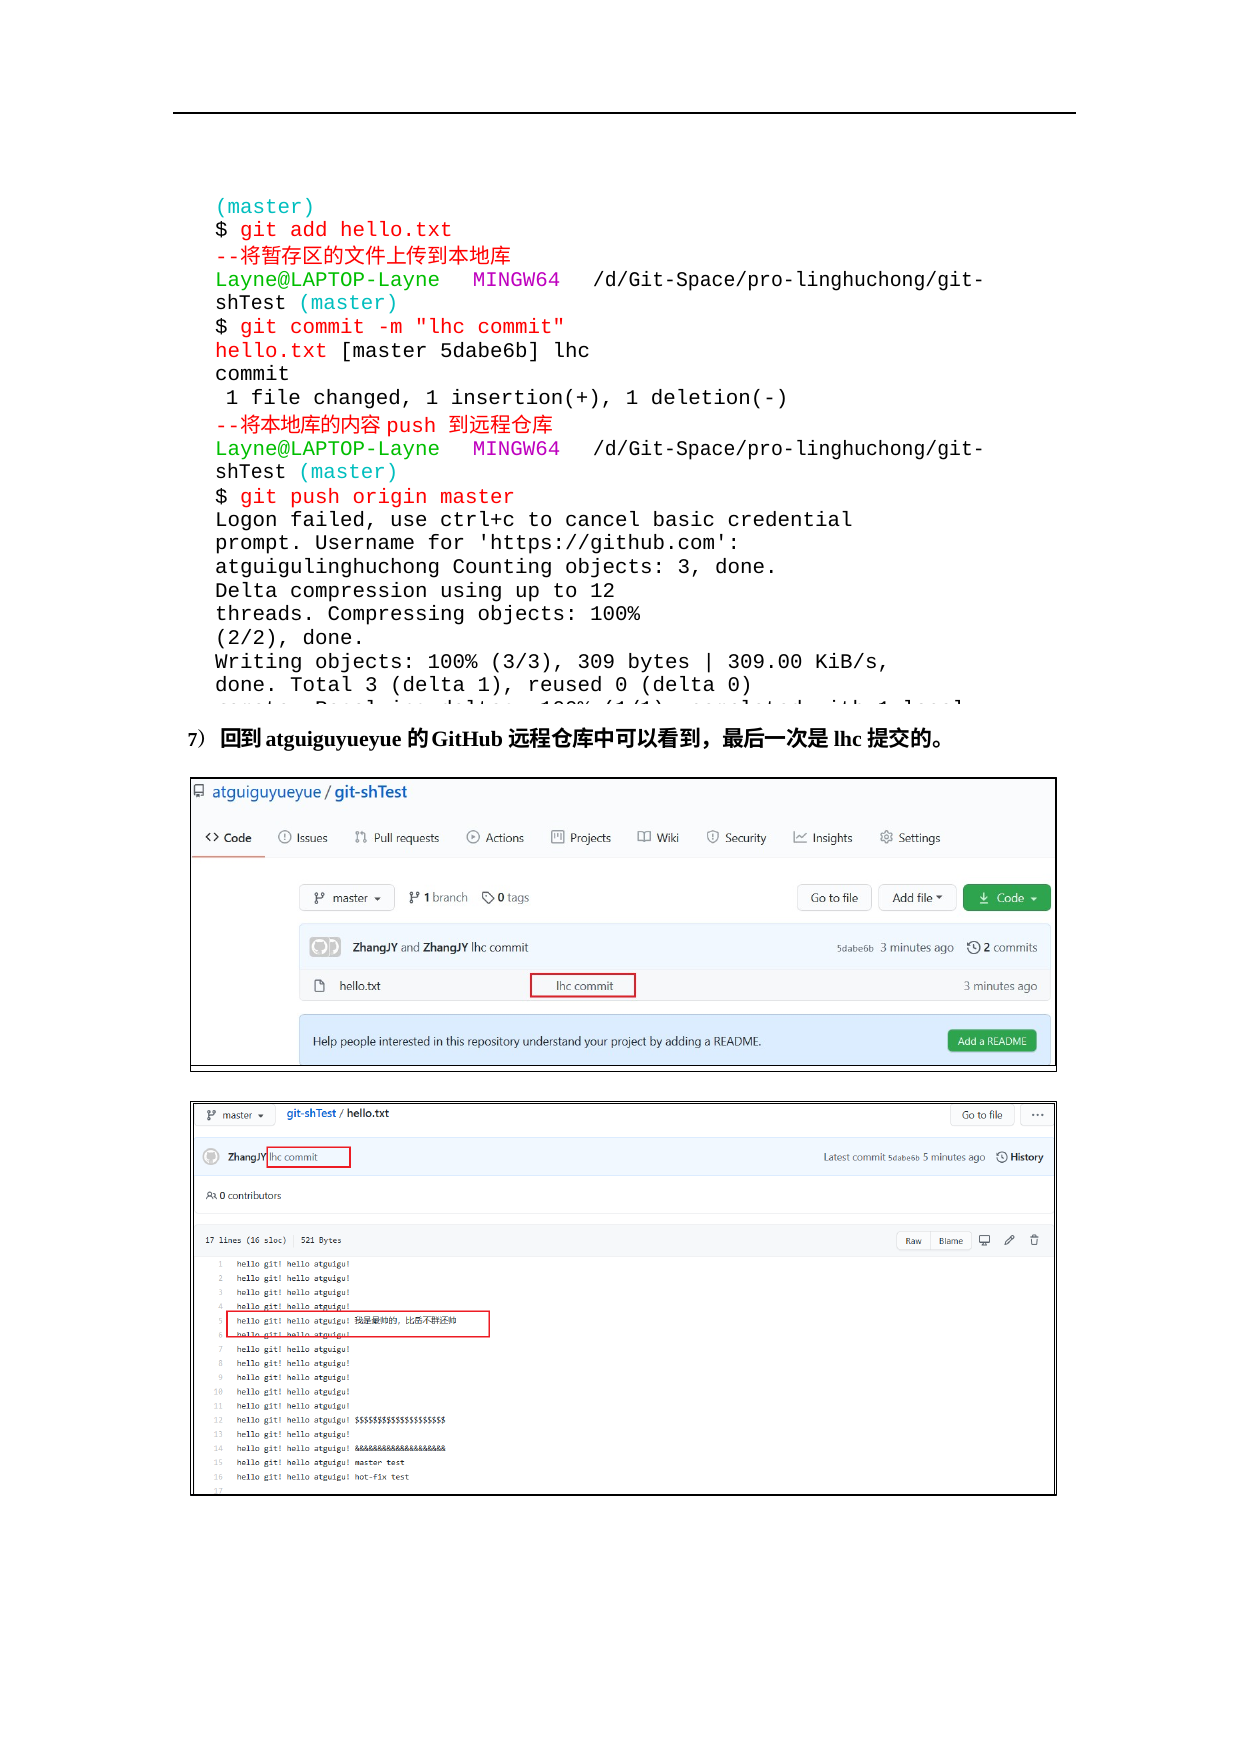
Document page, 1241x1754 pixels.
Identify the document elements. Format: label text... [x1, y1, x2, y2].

picture [194, 1104, 1054, 1494]
list 回到 atguiguyueyue 的 GitHub 远程仓库中可以看到，最后一次是 lhc 提交的。 [187, 721, 1076, 752]
picture [191, 779, 1055, 1065]
